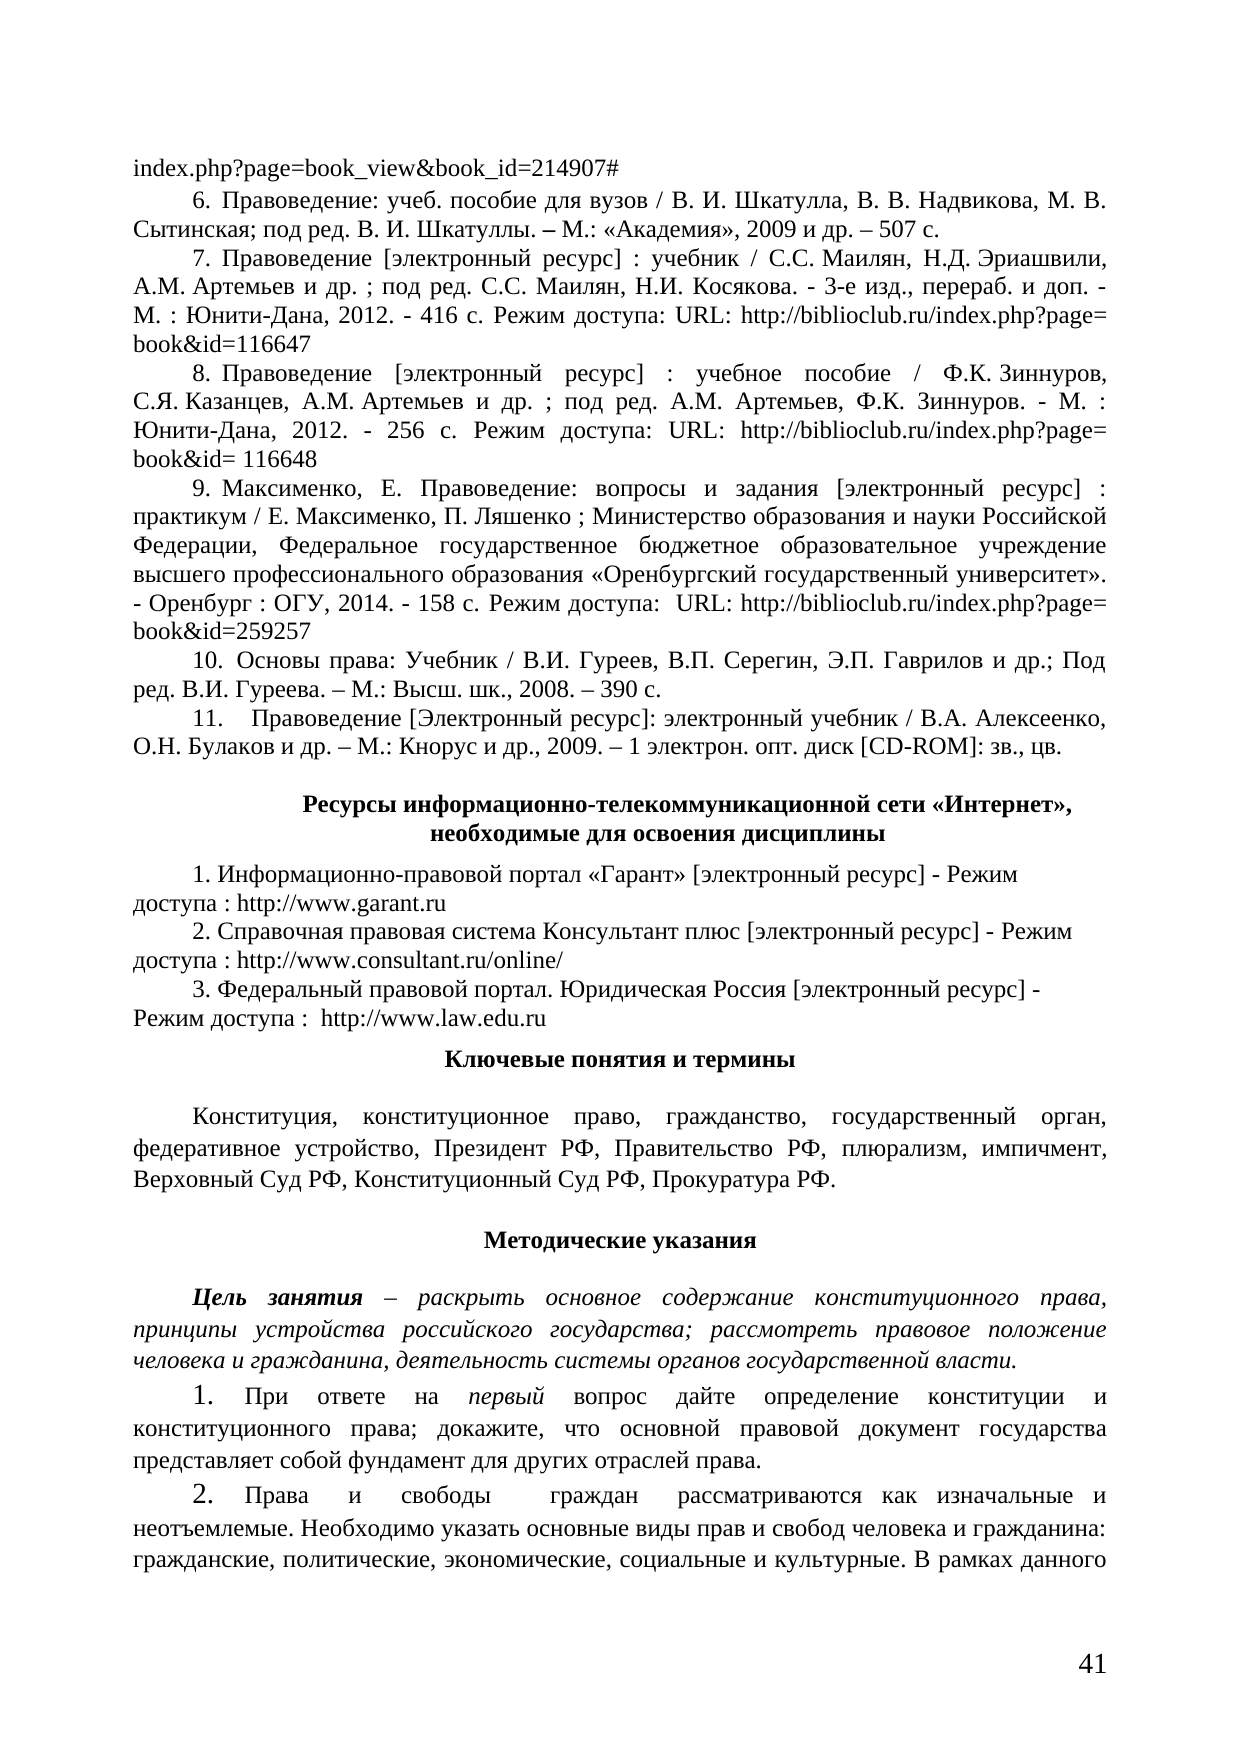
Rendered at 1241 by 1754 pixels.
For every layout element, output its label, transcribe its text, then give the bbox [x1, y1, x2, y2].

list 3. Федеральный правовой портал. Юридическая Россия [электронный ресурс] - Режим доступа : http://www.law.edu.ru [133, 974, 1107, 1031]
list Правоведение [электронный ресурс] : учебник / С.С. Маилян, Н.Д. Эриашвили, А.М. Артемьев и др. ; под ред. С.С. Маилян, Н.И. Косякова. - 3-е изд., перераб. и доп. - М. : Юнити-Дана, 2012. - 416 с. Режим доступа: URL: http://biblioclub.ru/index.php?page= book&id=116647 [133, 243, 1107, 358]
text Цель занятия – раскрыть основное содержание конституционного права, принципы устройства российского государства; рассмотреть правовое положение человека и гражданина, деятельность системы органов государственной власти. [133, 1282, 1107, 1374]
list Ресурсы информационно-телекоммуникационной сети «Интернет», необходимые для освоения дисциплины [208, 789, 1107, 846]
list Правоведение [Электронный ресурс]: электронный учебник / В.А. Алексеенко, О.Н. Булаков и др. – М.: Кнорус и др., 2009. – 1 электрон. опт. диск [CD-ROM]: зв., цв. [133, 703, 1107, 760]
list Максименко, Е. Правоведение: вопросы и задания [электронный ресурс] : практикум / Е. Максименко, П. Ляшенко ; Министерство образования и науки Российской Федерации, Федеральное государственное бюджетное образовательное учреждение высшего профессионального образования «Оренбургский государственный университет». - Оренбург : ОГУ, 2014. - 158 с. Режим доступа: URL: http://biblioclub.ru/index.php?page= book&id=259257 [133, 473, 1107, 645]
text Методические указания [133, 1225, 1107, 1253]
text Ключевые понятия и термины [133, 1044, 1107, 1073]
list При ответе на первый вопрос дайте определение конституции и конституционного права; докажите, что основной правовой документ государства представляет собой фундамент для других отраслей права. [133, 1377, 1107, 1474]
list Правоведение [электронный ресурс] : учебное пособие / Ф.К. Зиннуров, С.Я. Казанцев, А.М. Артемьев и др. ; под ред. А.М. Артемьев, Ф.К. Зиннуров. - М. : Юнити-Дана, 2012. - 256 с. Режим доступа: URL: http://biblioclub.ru/index.php?page= book&id= 116648 [133, 358, 1107, 473]
list Правоведение: учеб. пособие для вузов / В. И. Шкатулла, В. В. Надвикова, М. В. Сытинская; под ред. В. И. Шкатуллы. – М.: «Академия», 2009 и др. – 507 с. [133, 185, 1107, 243]
list 2. Справочная правовая система Консультант плюс [электронный ресурс] - Режим доступа : http://www.consultant.ru/online/ [133, 916, 1107, 974]
text Конституция, конституционное право, гражданство, государственный орган, федеративное устройство, Президент РФ, Правительство РФ, плюрализм, импичмент, Верховный Суд РФ, Конституционный Суд РФ, Прокуратура РФ. [133, 1101, 1107, 1193]
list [133, 1476, 1107, 1573]
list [133, 153, 1107, 182]
list 1. Информационно-правовой портал «Гарант» [электронный ресурс] - Режим доступа : http://www.garant.ru [133, 859, 1107, 916]
list Основы права: Учебник / В.И. Гуреев, В.П. Серегин, Э.П. Гаврилов и др.; Под ред. В.И. Гуреева. – М.: Высш. шк., 2008. – 390 с. [133, 645, 1107, 703]
